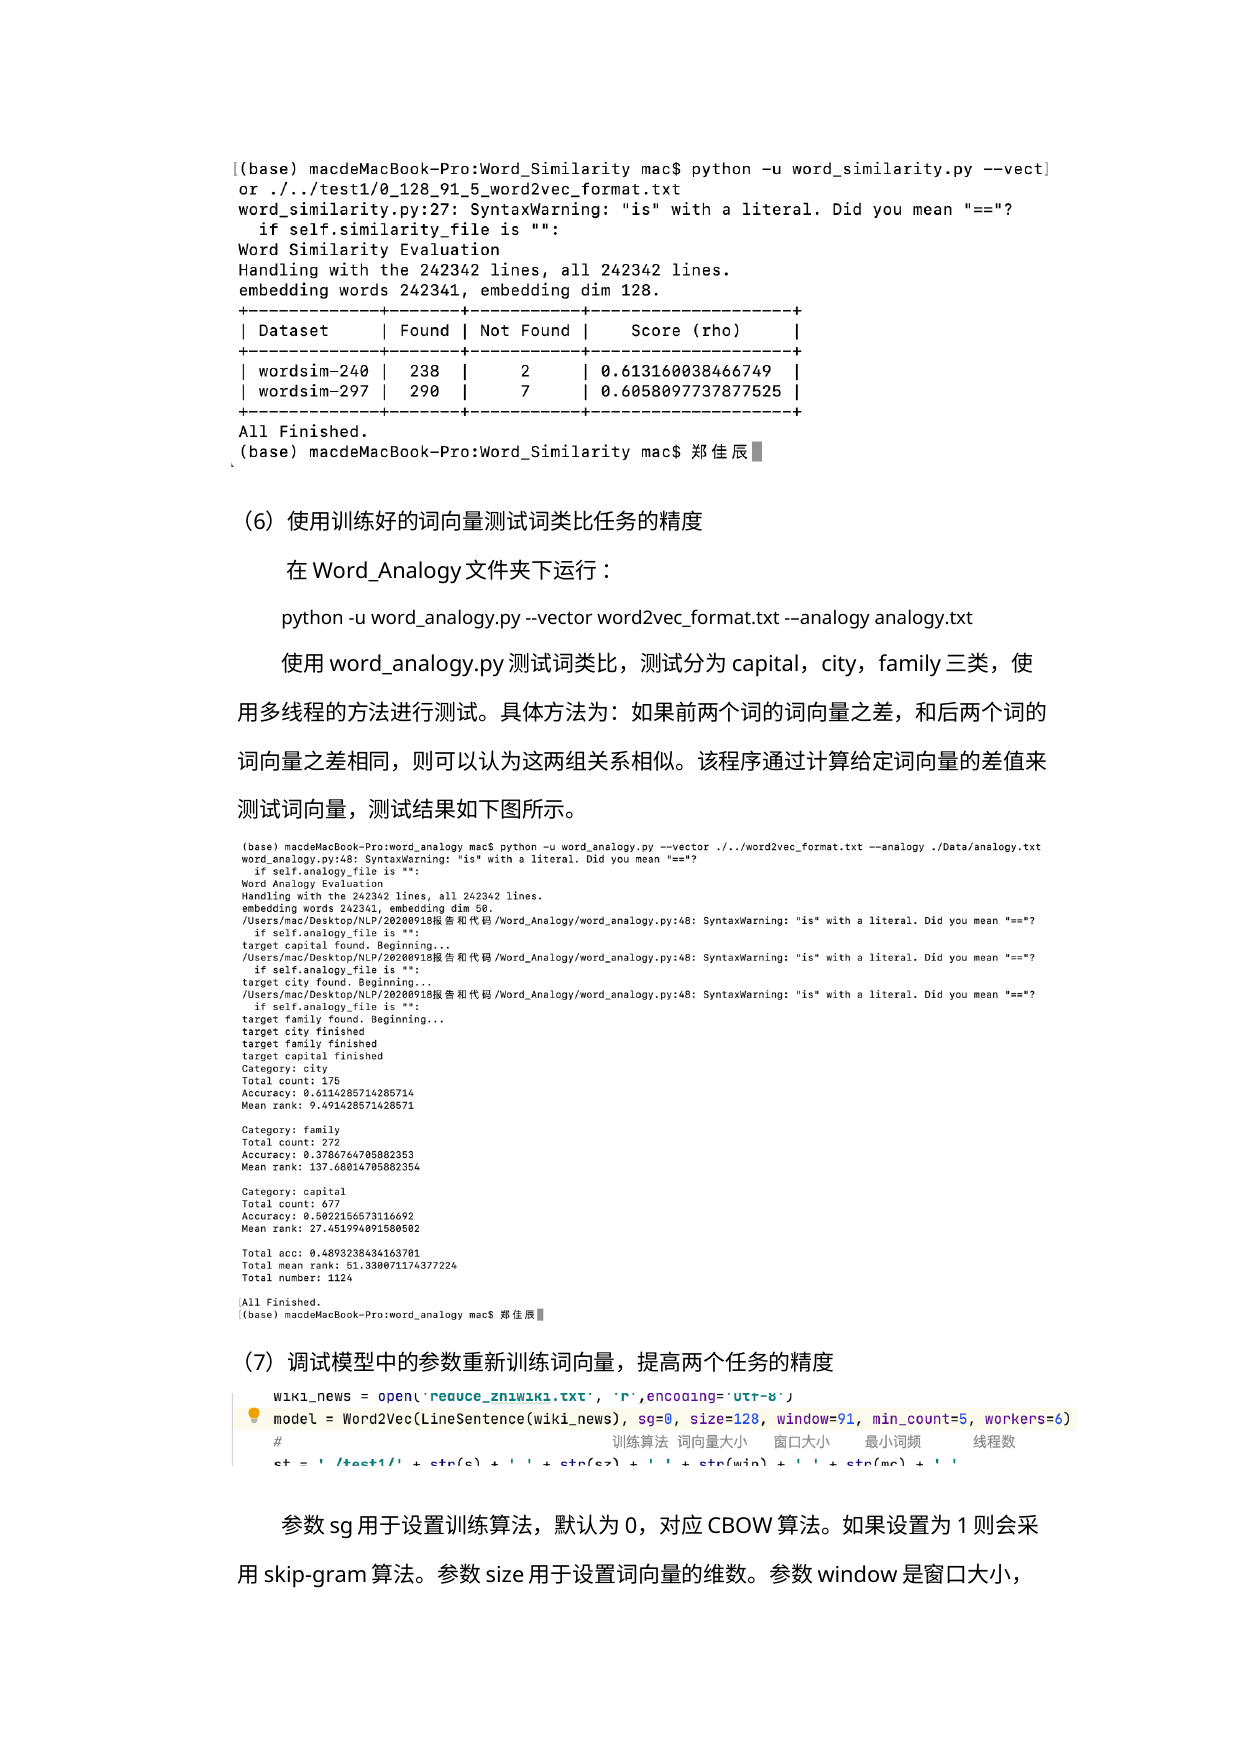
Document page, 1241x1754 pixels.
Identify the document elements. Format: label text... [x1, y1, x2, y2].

picture [231, 1393, 1078, 1466]
picture [237, 840, 1043, 1324]
picture [231, 162, 1049, 467]
text python -u word_analogy.py --vector word2vec_format.txt -–analogy analogy.txt [187, 601, 1053, 633]
text （6）使用训练好的词向量测试词类比任务的精度 [187, 504, 1053, 536]
text 使用word_analogy.py测试词类比，测试分为capital，city，family三类，使用多线程的方法进行测试。具体方法为：如果前两个词的词向量之差，和后两个词的词向量之差相同，则可以认为这两组关系相似。该程序通过计算给定词向量的差值来测试词向量，测试结果如下图所示。 [237, 646, 1053, 824]
text 在Word_Analogy文件夹下运行 ： [187, 552, 1053, 585]
text （7）调试模型中的参数重新训练词向量，提高两个任务的精度 [187, 1345, 1053, 1377]
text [237, 1508, 1053, 1589]
